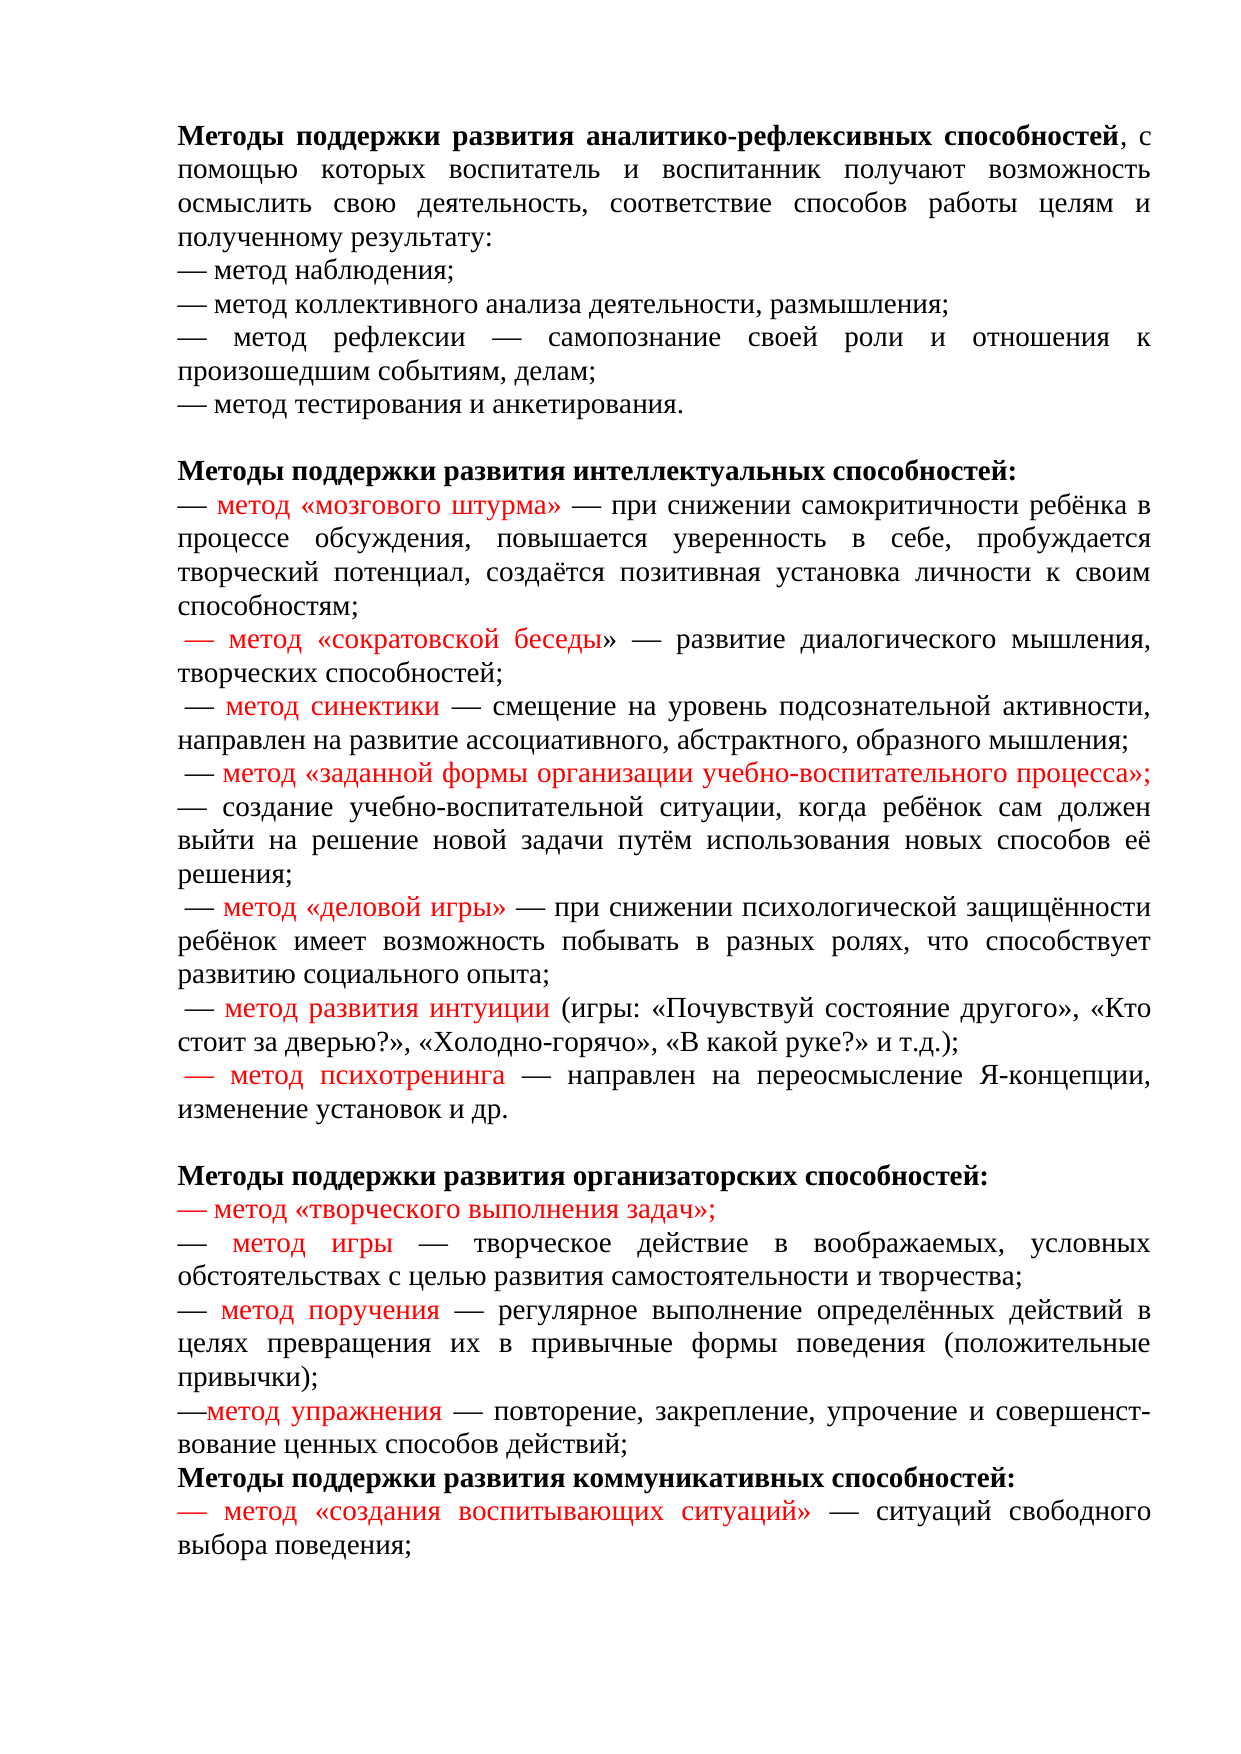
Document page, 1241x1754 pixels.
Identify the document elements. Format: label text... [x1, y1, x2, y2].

text — метод «создания воспитывающих ситуаций» — ситуаций свободного выбора поведения; [177, 1493, 1152, 1560]
text Методы поддержки развития коммуникативных способностей: [177, 1460, 1152, 1493]
text — метод рефлексии — самопознание своей роли и отношения к произошедшим событиям, делам; [177, 319, 1152, 386]
text — метод поручения — регулярное выполнение определённых действий в целях превращения их в привычные формы поведения (положительные привычки); [177, 1292, 1152, 1393]
text Методы поддержки развития организаторских способностей: [177, 1158, 1152, 1191]
text — метод «деловой игры» — при снижении психологической защищённости ребёнок имеет возможность побывать в разных ролях, что способствует развитию социального опыта; [177, 889, 1152, 990]
text — метод коллективного анализа деятельности, размышления; [177, 286, 1152, 319]
text — метод наблюдения; [177, 252, 1152, 286]
text — метод развития интуиции (игры: «Почувствуй состояние другого», «Кто стоит за дверью?», «Холодно-горячо», «В какой руке?» и т.д.); [177, 990, 1152, 1057]
text — метод «заданной формы организации учебно-воспитательного процесса»; — создание учебно-воспитательной ситуации, когда ребёнок сам должен выйти на решение новой задачи путём использования новых способов её решения; [177, 755, 1152, 889]
text — метод игры — творческое действие в воображаемых, условных обстоятельствах с целью развития самостоятельности и творчества; [177, 1225, 1152, 1292]
text — метод «сократовской беседы» — развитие диалогического мышления, творческих способностей; [177, 621, 1152, 688]
text — метод психотренинга — направлен на переосмысление Я-концепции, изменение установок и др. [177, 1057, 1152, 1124]
text — метод «мозгового штурма» — при снижении самокритичности ребёнка в процессе обсуждения, повышается уверенность в себе, пробуждается творческий потенциал, создаётся позитивная установка личности к своим способностям; [177, 487, 1152, 621]
text — метод тестирования и анкетирования. [177, 386, 1152, 420]
text —метод упражнения — повторение, закрепление, упрочение и совершенст-вование ценных способов действий; [177, 1393, 1152, 1460]
text — метод «творческого выполнения задач»; [177, 1191, 1152, 1225]
text — метод синектики — смещение на уровень подсознательной активности, направлен на развитие ассоциативного, абстрактного, образного мышления; [177, 688, 1152, 755]
text Методы поддержки развития аналитико-рефлексивных способностей, с помощью которых воспитатель и воспитанник получают возможность осмыслить свою деятельность, соответствие способов работы целям и полученному результату: [177, 118, 1152, 252]
text Методы поддержки развития интеллектуальных способностей: [177, 453, 1152, 487]
